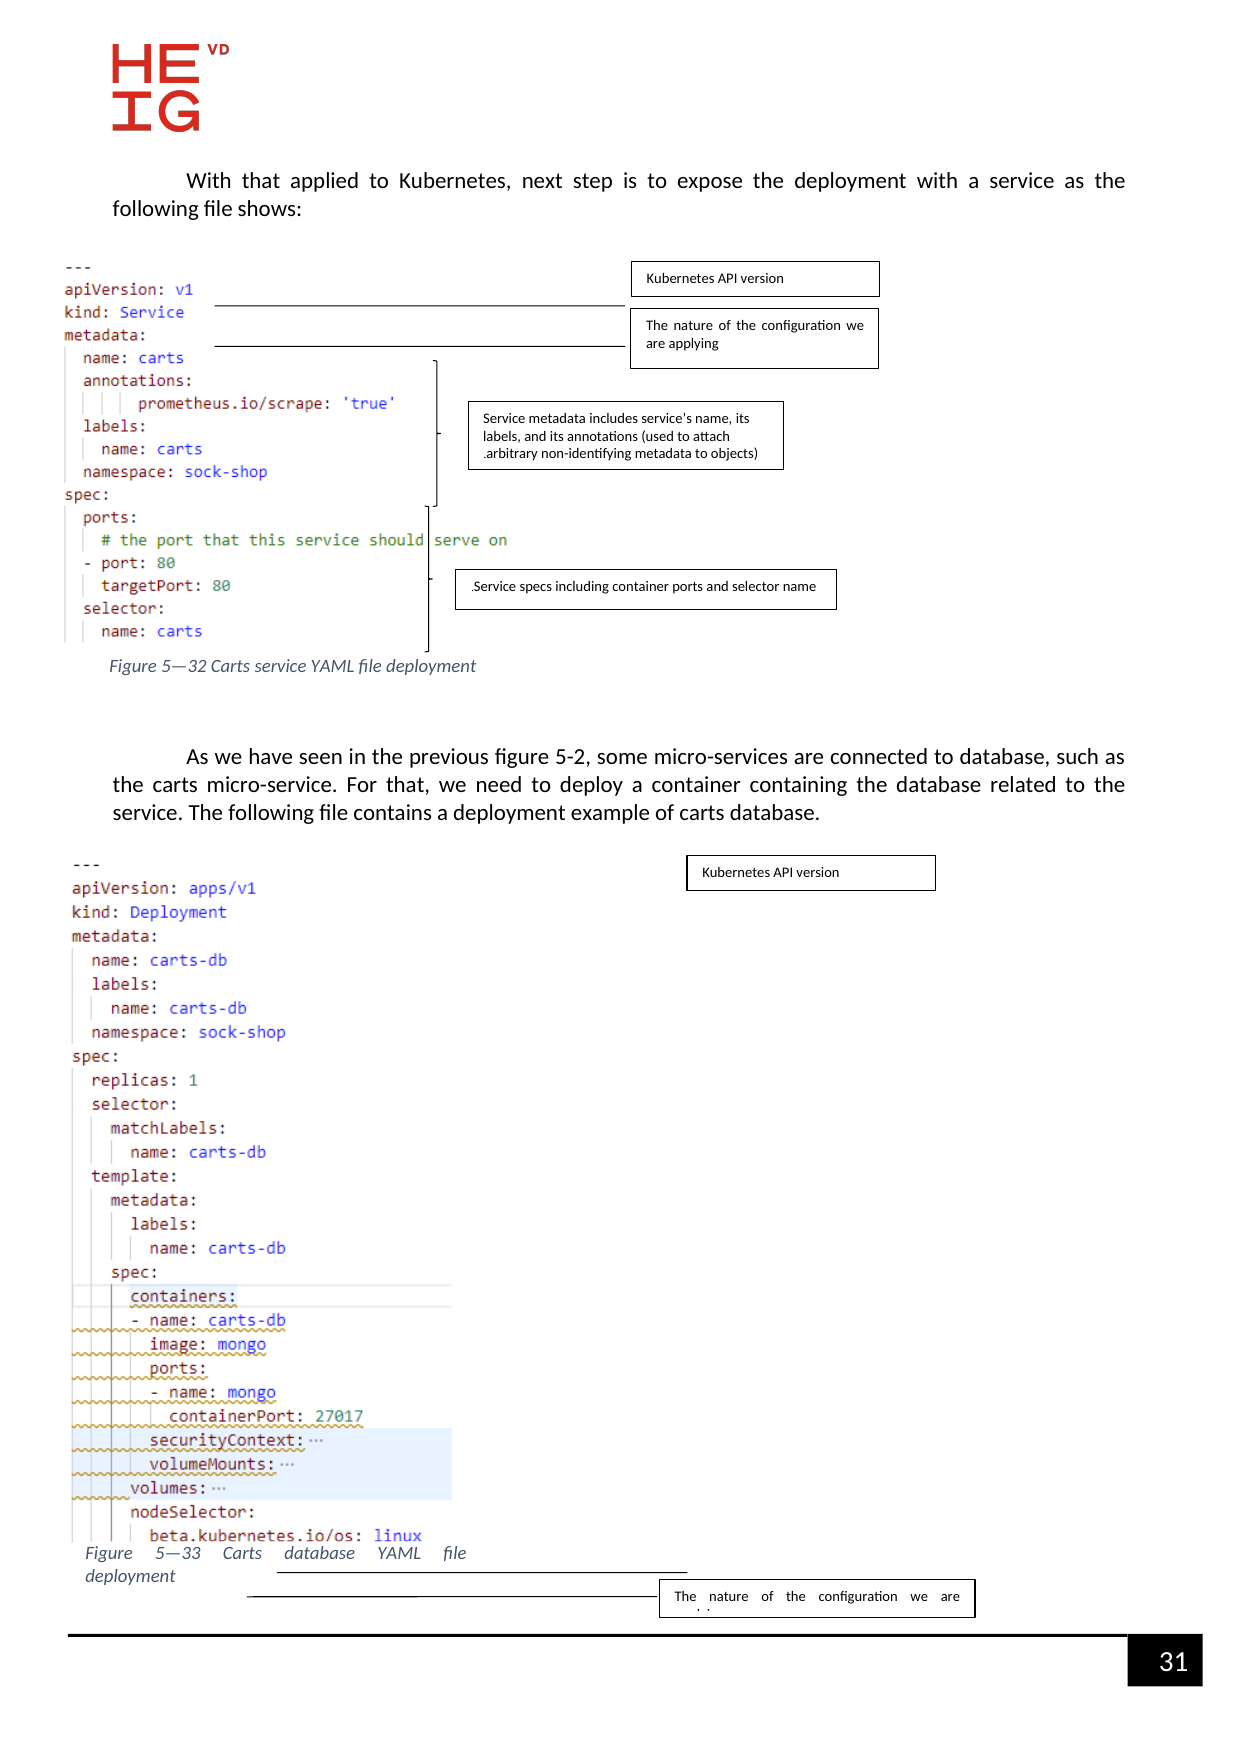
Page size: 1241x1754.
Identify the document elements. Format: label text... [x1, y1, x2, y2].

picture [112, 44, 229, 132]
text As we have seen in the previous figure 5-2, some micro-services are connected to database, such as the carts micro-service. For that, we need to deploy a container containing the database related to the service. The following file contains a deployment example of carts database. [112, 742, 1128, 826]
text With that applied to Kubernetes, next step is to expose the deployment with a service as the following file shows: [112, 166, 1128, 222]
picture [62, 259, 514, 645]
picture [68, 851, 452, 1543]
